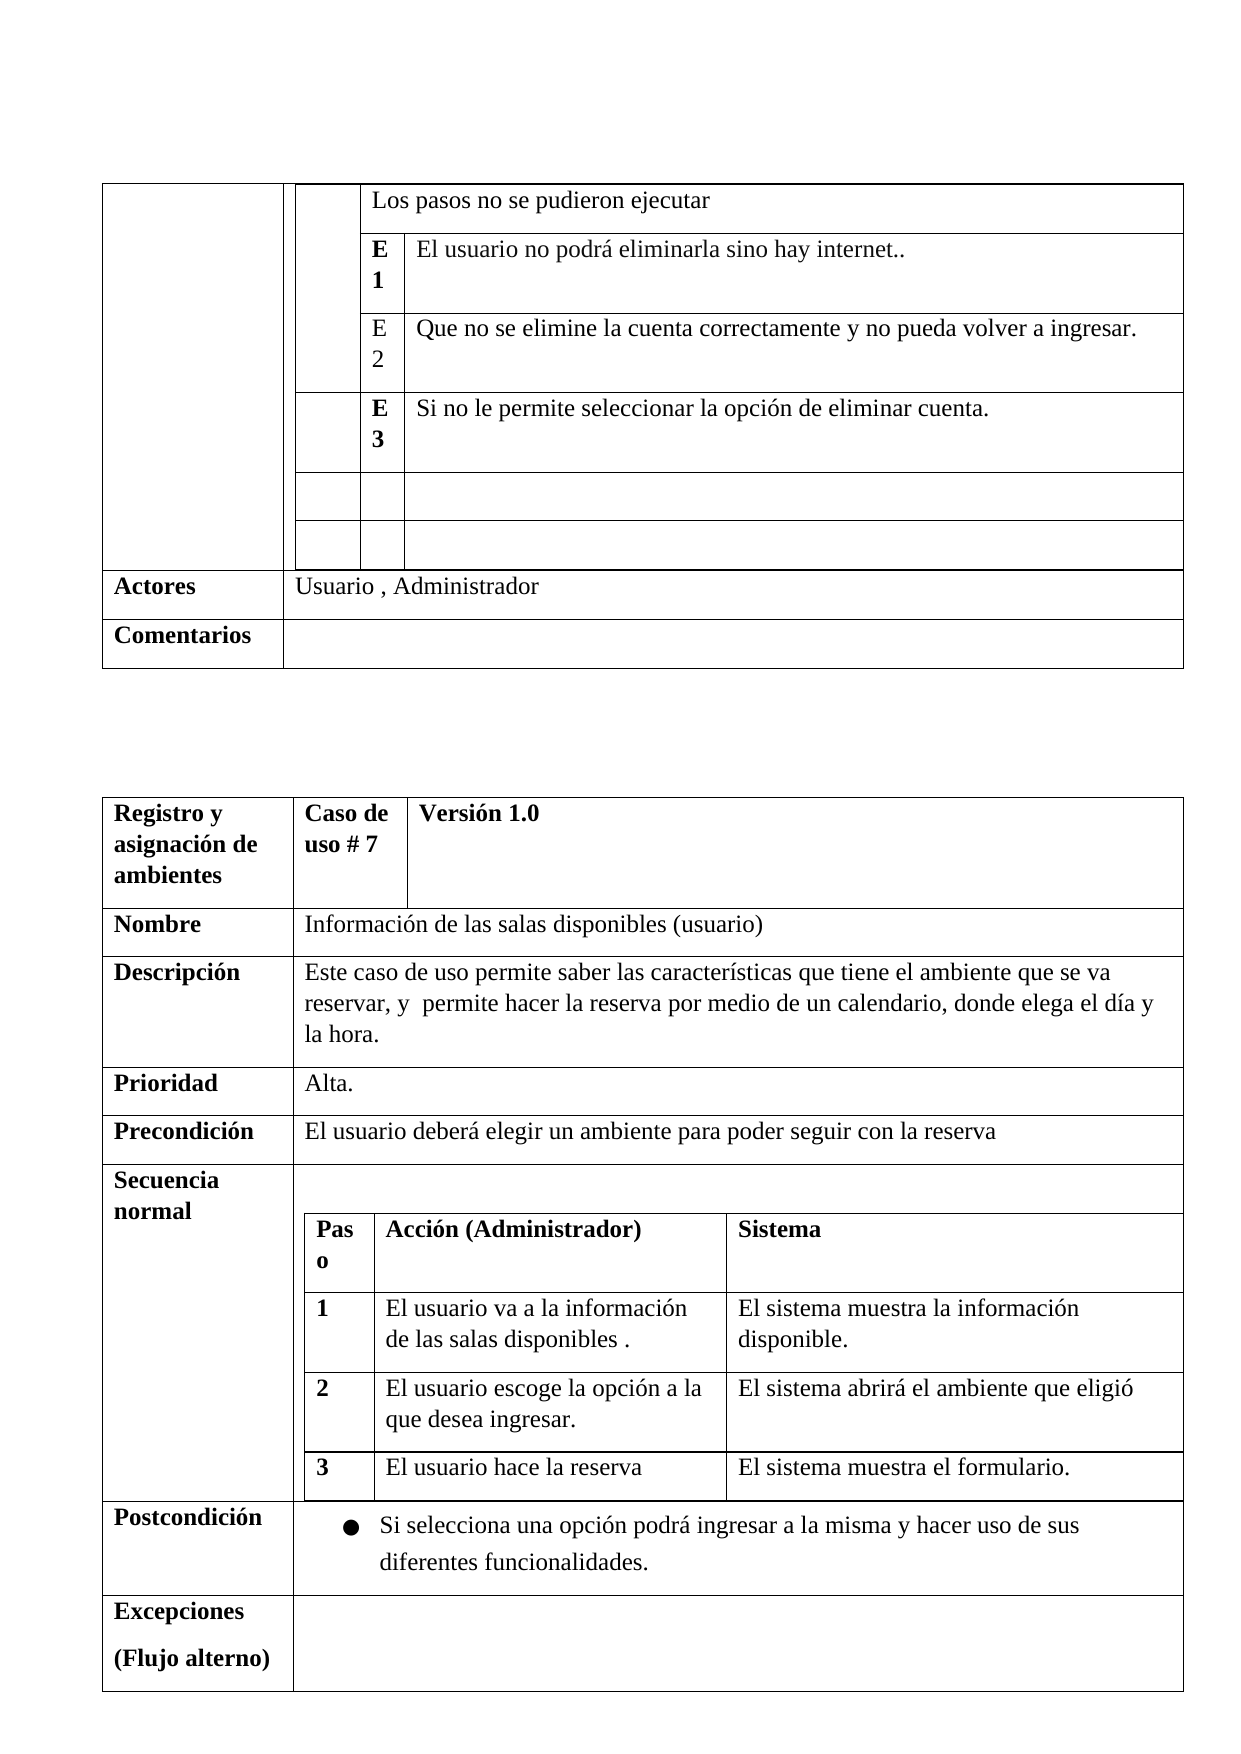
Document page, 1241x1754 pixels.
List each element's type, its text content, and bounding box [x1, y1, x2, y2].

table_cell [361, 521, 404, 569]
table_cell Precondición [103, 1116, 293, 1164]
table_cell [361, 393, 404, 472]
table_cell [294, 1596, 1183, 1691]
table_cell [103, 1596, 293, 1691]
table_cell Comentarios [103, 620, 283, 668]
table_cell [405, 393, 1183, 472]
table_cell El usuario deberá elegir un ambiente para poder seguir con la reserva [294, 1116, 1183, 1164]
table_cell [361, 314, 404, 392]
table_cell [284, 620, 1183, 668]
table_cell Actores [103, 571, 283, 619]
table_cell Descripción [103, 957, 293, 1067]
table_cell Postcondición [103, 1502, 293, 1595]
table_cell [405, 473, 1183, 520]
table_header Registro y asignación de ambientes [103, 798, 293, 908]
table_cell [361, 185, 1183, 233]
table_cell [296, 185, 360, 392]
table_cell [103, 184, 283, 570]
table_cell [405, 234, 1183, 313]
table_cell Secuencia normal [103, 1165, 293, 1501]
table_header Caso de uso # 7 [294, 798, 407, 908]
table_cell Nombre [103, 909, 293, 956]
table_cell [361, 473, 404, 520]
table_cell [296, 521, 360, 569]
table_cell [296, 473, 360, 520]
table_cell [405, 314, 1183, 392]
table_cell Usuario , Administrador [284, 571, 1183, 619]
table_cell Información de las salas disponibles (usuario) [294, 909, 1183, 956]
table_cell [294, 1165, 1183, 1501]
table_cell [284, 184, 295, 570]
table_cell [361, 234, 404, 313]
table_cell Si selecciona una opción podrá ingresar a la misma y hacer uso de sus diferentes funcionalidades. [294, 1502, 1183, 1595]
table_cell [405, 521, 1183, 569]
table_cell [296, 393, 360, 472]
table_cell Alta. [294, 1068, 1183, 1115]
table_header Versión 1.0 [408, 798, 1183, 908]
table_cell Este caso de uso permite saber las características que tiene el ambiente que se va reservar, y permite hacer la reserva por medio de un calendario, donde elega el día y la hora. [294, 957, 1183, 1067]
table_cell Prioridad [103, 1068, 293, 1115]
